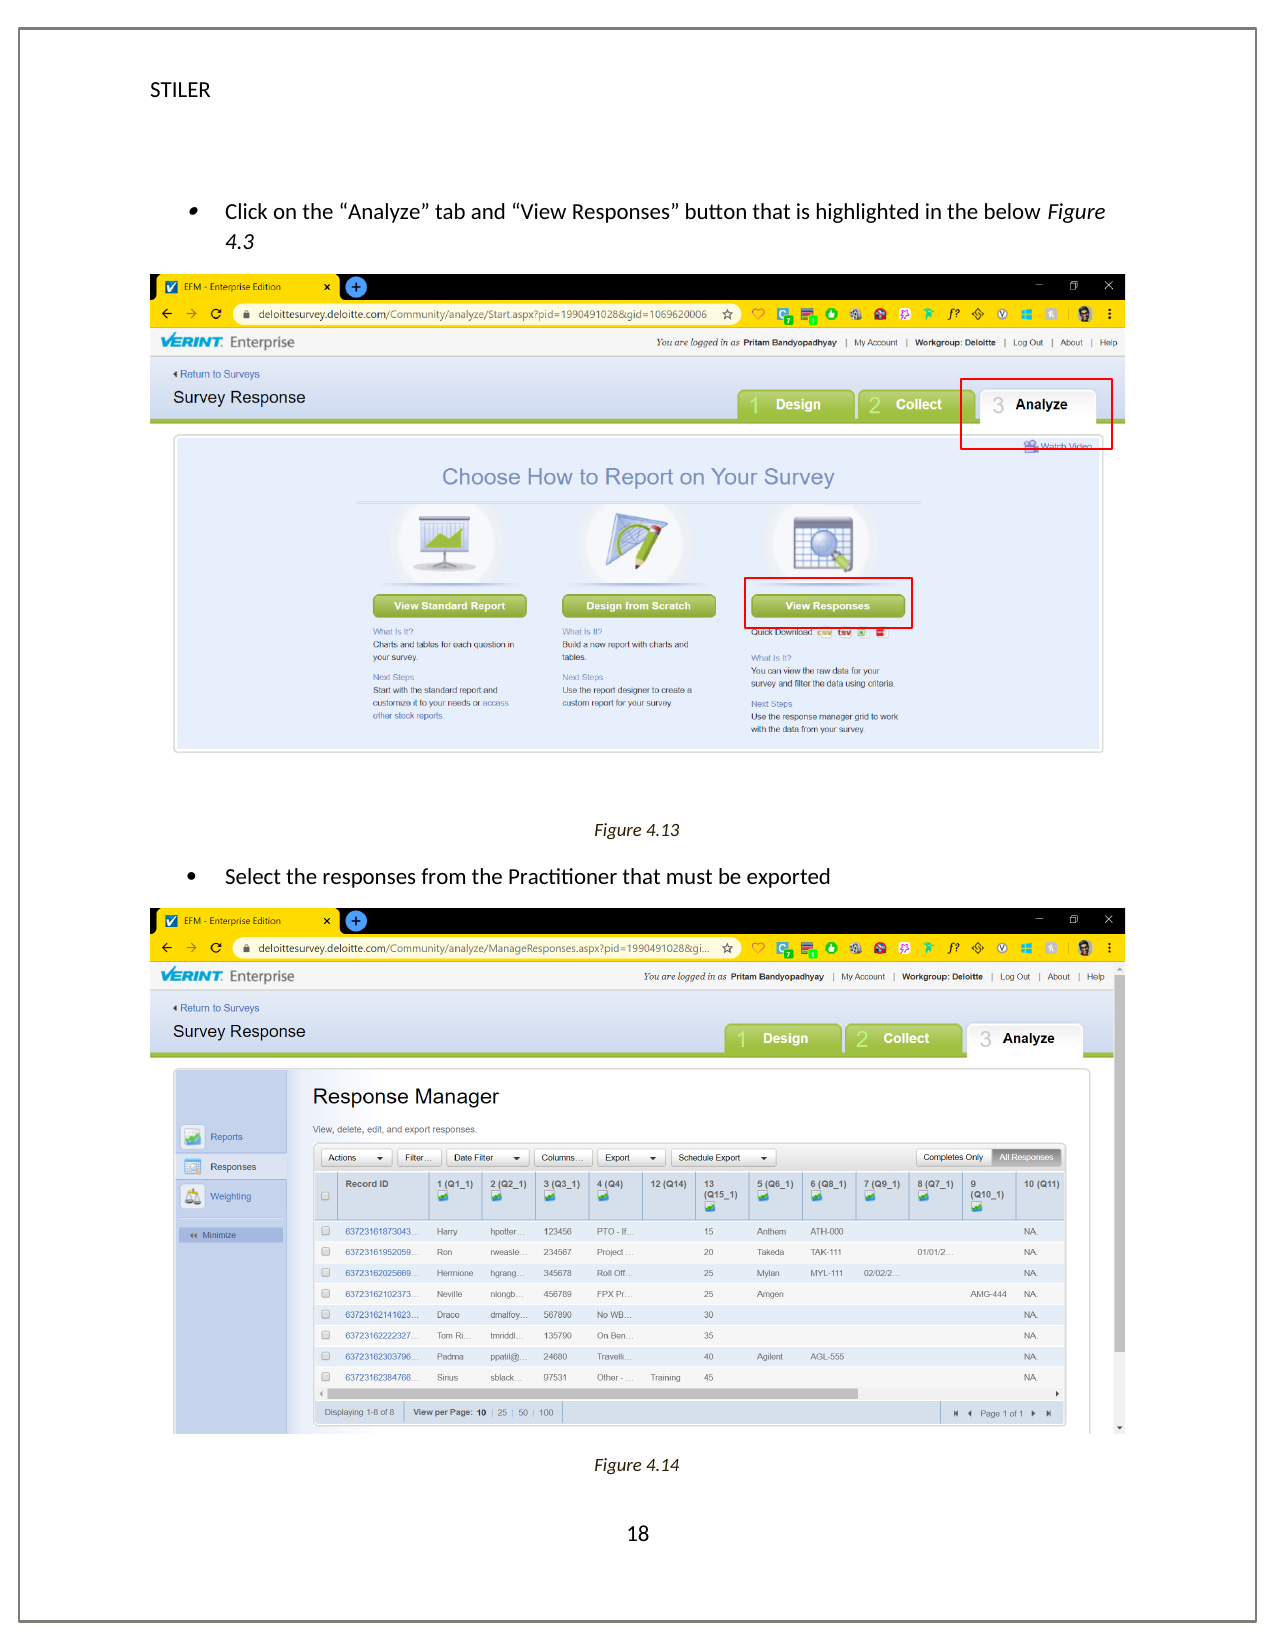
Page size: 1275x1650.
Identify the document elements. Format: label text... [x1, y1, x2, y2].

list Select the responses from the Practitioner that must be exported [187, 862, 1125, 890]
list Click on the “Analyze” tab and “View Responses” button that is highlighted in the below Figure 4.3 [187, 197, 1125, 256]
picture [150, 274, 1125, 800]
picture [150, 908, 1125, 1434]
